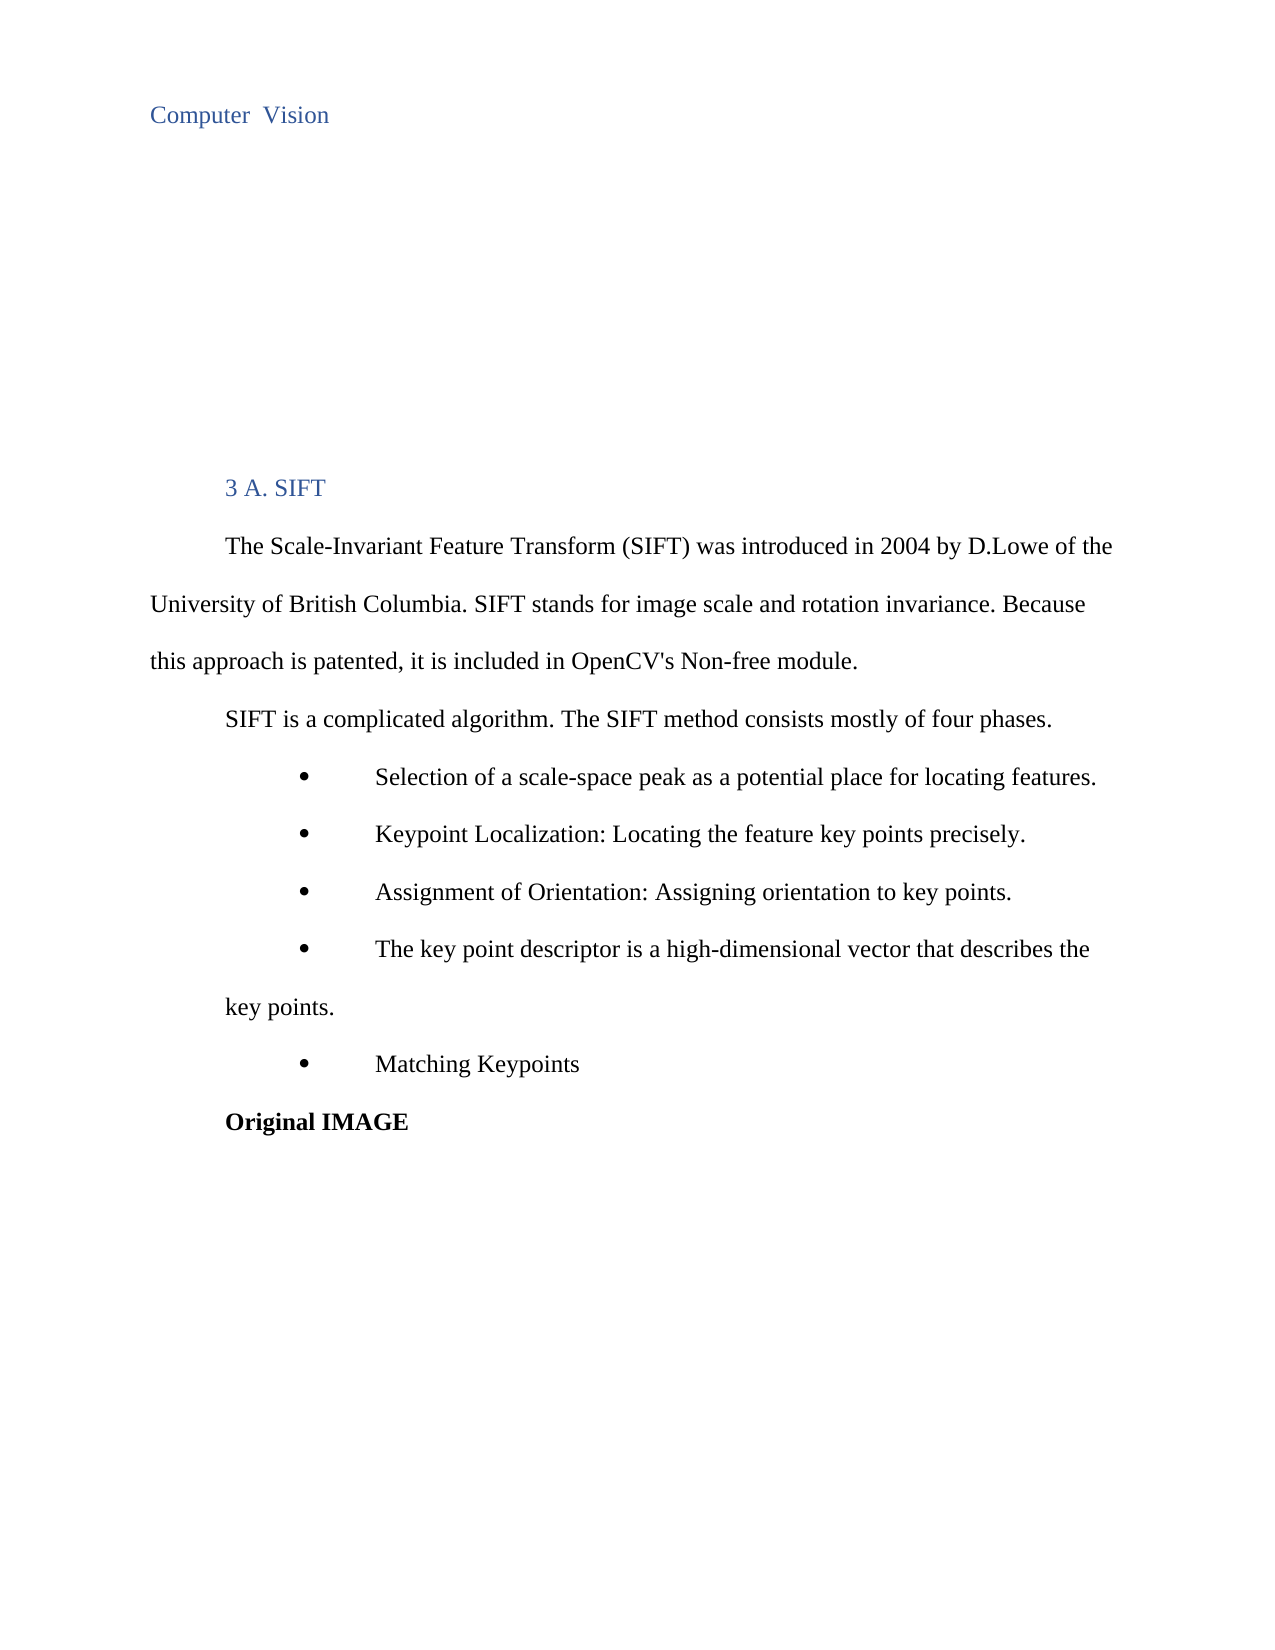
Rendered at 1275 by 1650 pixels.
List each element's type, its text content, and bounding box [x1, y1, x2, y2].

list Matching Keypoints [225, 1049, 1125, 1078]
list Keypoint Localization: Locating the feature key points precisely. [225, 819, 1125, 848]
list Assignment of Orientation: Assigning orientation to key points. [225, 877, 1125, 906]
list Selection of a scale-space peak as a potential place for locating features. [225, 762, 1125, 791]
text Original IMAGE [150, 1107, 1125, 1136]
list The key point descriptor is a high-dimensional vector that describes the key points. [225, 934, 1125, 1021]
subtitle 3 A. SIFT [150, 473, 1125, 502]
text The Scale-Invariant Feature Transform (SIFT) was introduced in 2004 by D.Lowe of the University of British Columbia. SIFT stands for image scale and rotation invariance. Because this approach is patented, it is included in OpenCV's Non-free module. [150, 531, 1125, 675]
text SIFT is a complicated algorithm. The SIFT method consists mostly of four phases. [150, 704, 1125, 733]
